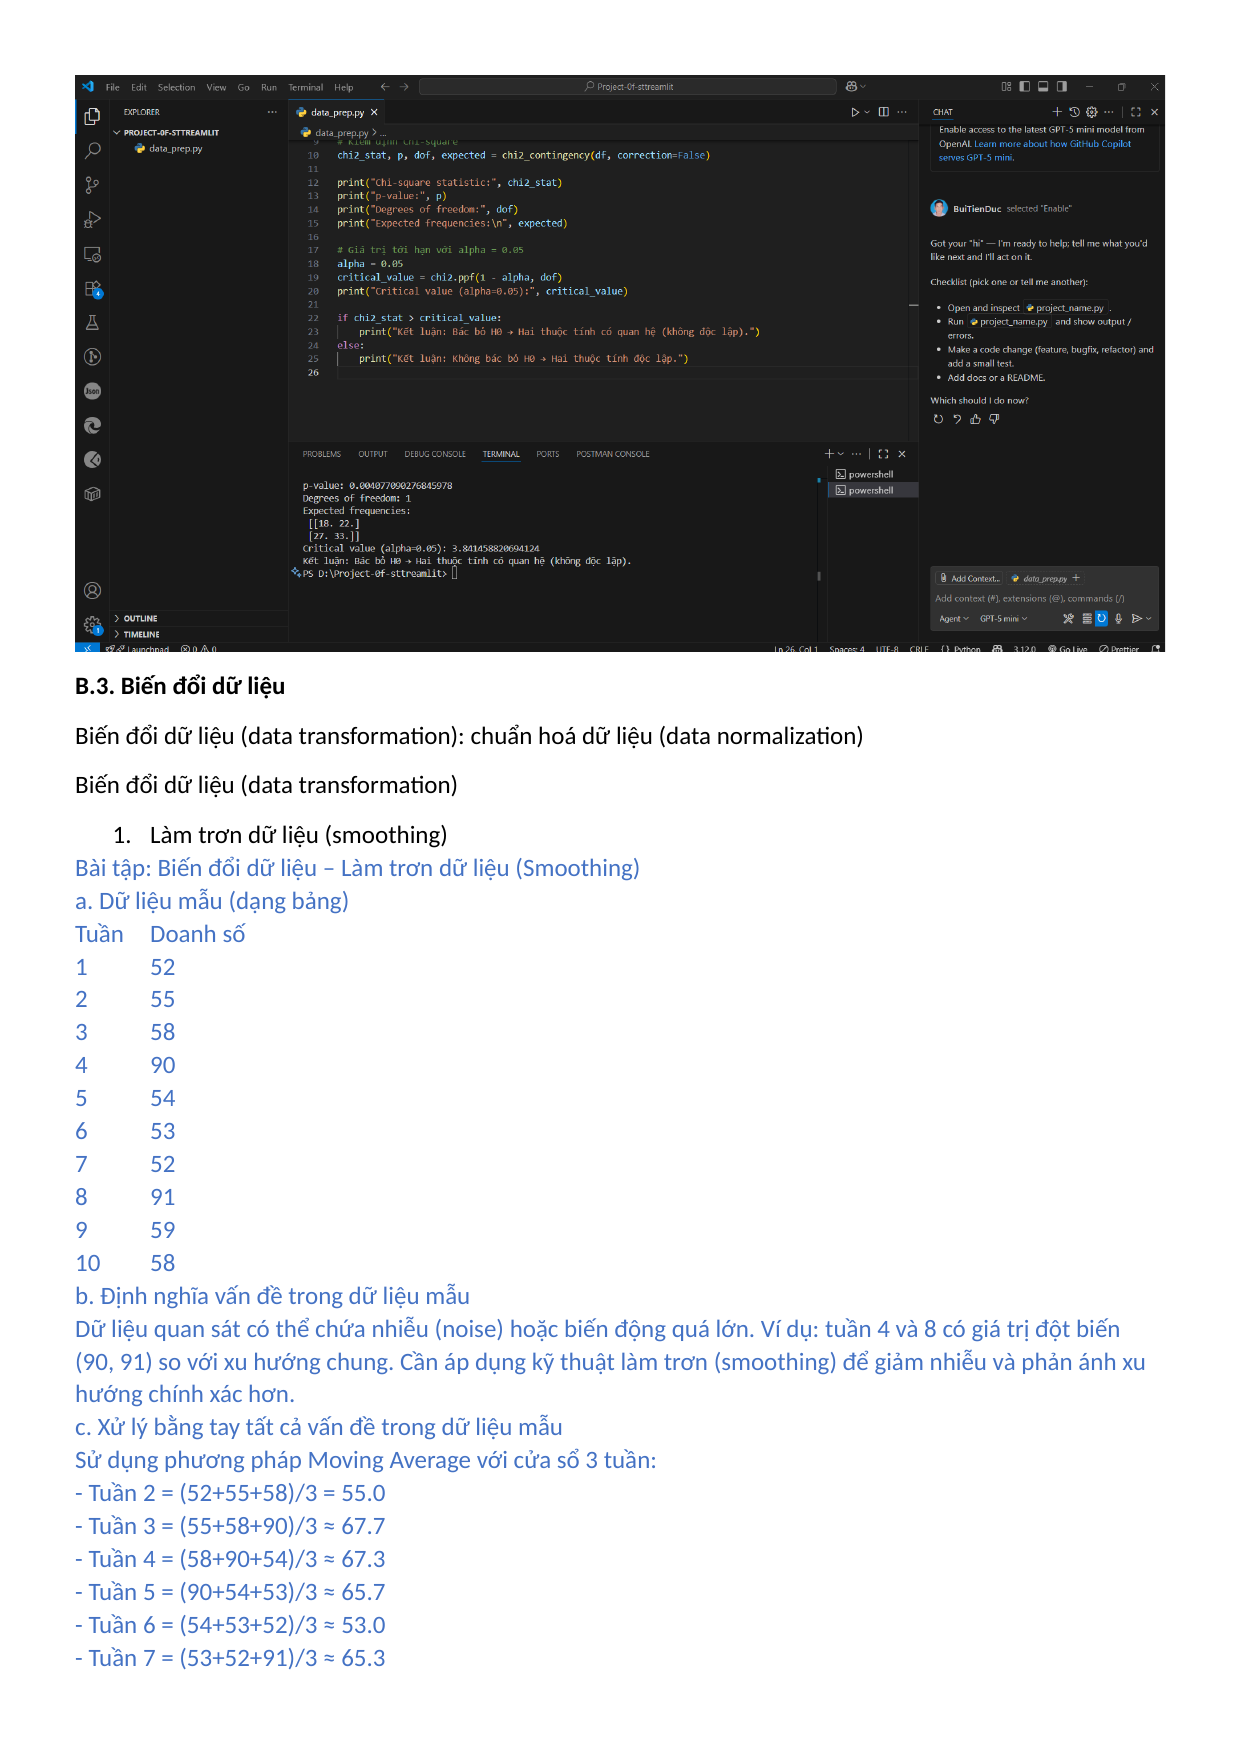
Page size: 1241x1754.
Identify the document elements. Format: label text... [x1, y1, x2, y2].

text B.3. Biến đổi dữ liệu [75, 670, 1165, 701]
list - Tuần 2 = (52+55+58)/3 = 55.0 [75, 1477, 1165, 1508]
list 7 52 [75, 1148, 1165, 1179]
list 4 90 [75, 1049, 1165, 1080]
list 1 52 [75, 951, 1165, 981]
list Tuần Doanh số [75, 918, 1165, 948]
list - Tuần 5 = (90+54+53)/3 ≈ 65.7 [75, 1576, 1165, 1607]
list 9 59 [75, 1214, 1165, 1244]
list - Tuần 4 = (58+90+54)/3 ≈ 67.3 [75, 1543, 1165, 1574]
list c. Xử lý bằng tay tất cả vấn đề trong dữ liệu mẫu [75, 1412, 1165, 1442]
list Sử dụng phương pháp Moving Average với cửa sổ 3 tuần: [75, 1444, 1165, 1475]
list 10 58 [75, 1247, 1165, 1277]
picture [75, 75, 1166, 652]
list 8 91 [75, 1181, 1165, 1212]
list Làm trơn dữ liệu (smoothing) [112, 819, 1165, 849]
text Biến đổi dữ liệu (data transformation): chuẩn hoá dữ liệu (data normalization) [75, 720, 1165, 750]
list - Tuần 7 = (53+52+91)/3 ≈ 65.3 [75, 1642, 1165, 1672]
list - Tuần 6 = (54+53+52)/3 ≈ 53.0 [75, 1609, 1165, 1639]
list - Tuần 3 = (55+58+90)/3 ≈ 67.7 [75, 1510, 1165, 1541]
list 3 58 [75, 1017, 1165, 1047]
list b. Định nghĩa vấn đề trong dữ liệu mẫu [75, 1280, 1165, 1310]
list 6 53 [75, 1115, 1165, 1146]
list 2 55 [75, 984, 1165, 1014]
text Biến đổi dữ liệu (data transformation) [75, 769, 1165, 800]
list Bài tập: Biến đổi dữ liệu – Làm trơn dữ liệu (Smoothing) [75, 852, 1165, 882]
list a. Dữ liệu mẫu (dạng bảng) [75, 885, 1165, 915]
list Dữ liệu quan sát có thể chứa nhiễu (noise) hoặc biến động quá lớn. Ví dụ: tuần 4 và 8 có giá trị đột biến (90, 91) so với xu hướng chung. Cần áp dụng kỹ thuật làm trơn (smoothing) để giảm nhiễu và phản ánh xu hướng chính xác hơn. [75, 1313, 1165, 1409]
list 5 54 [75, 1082, 1165, 1113]
